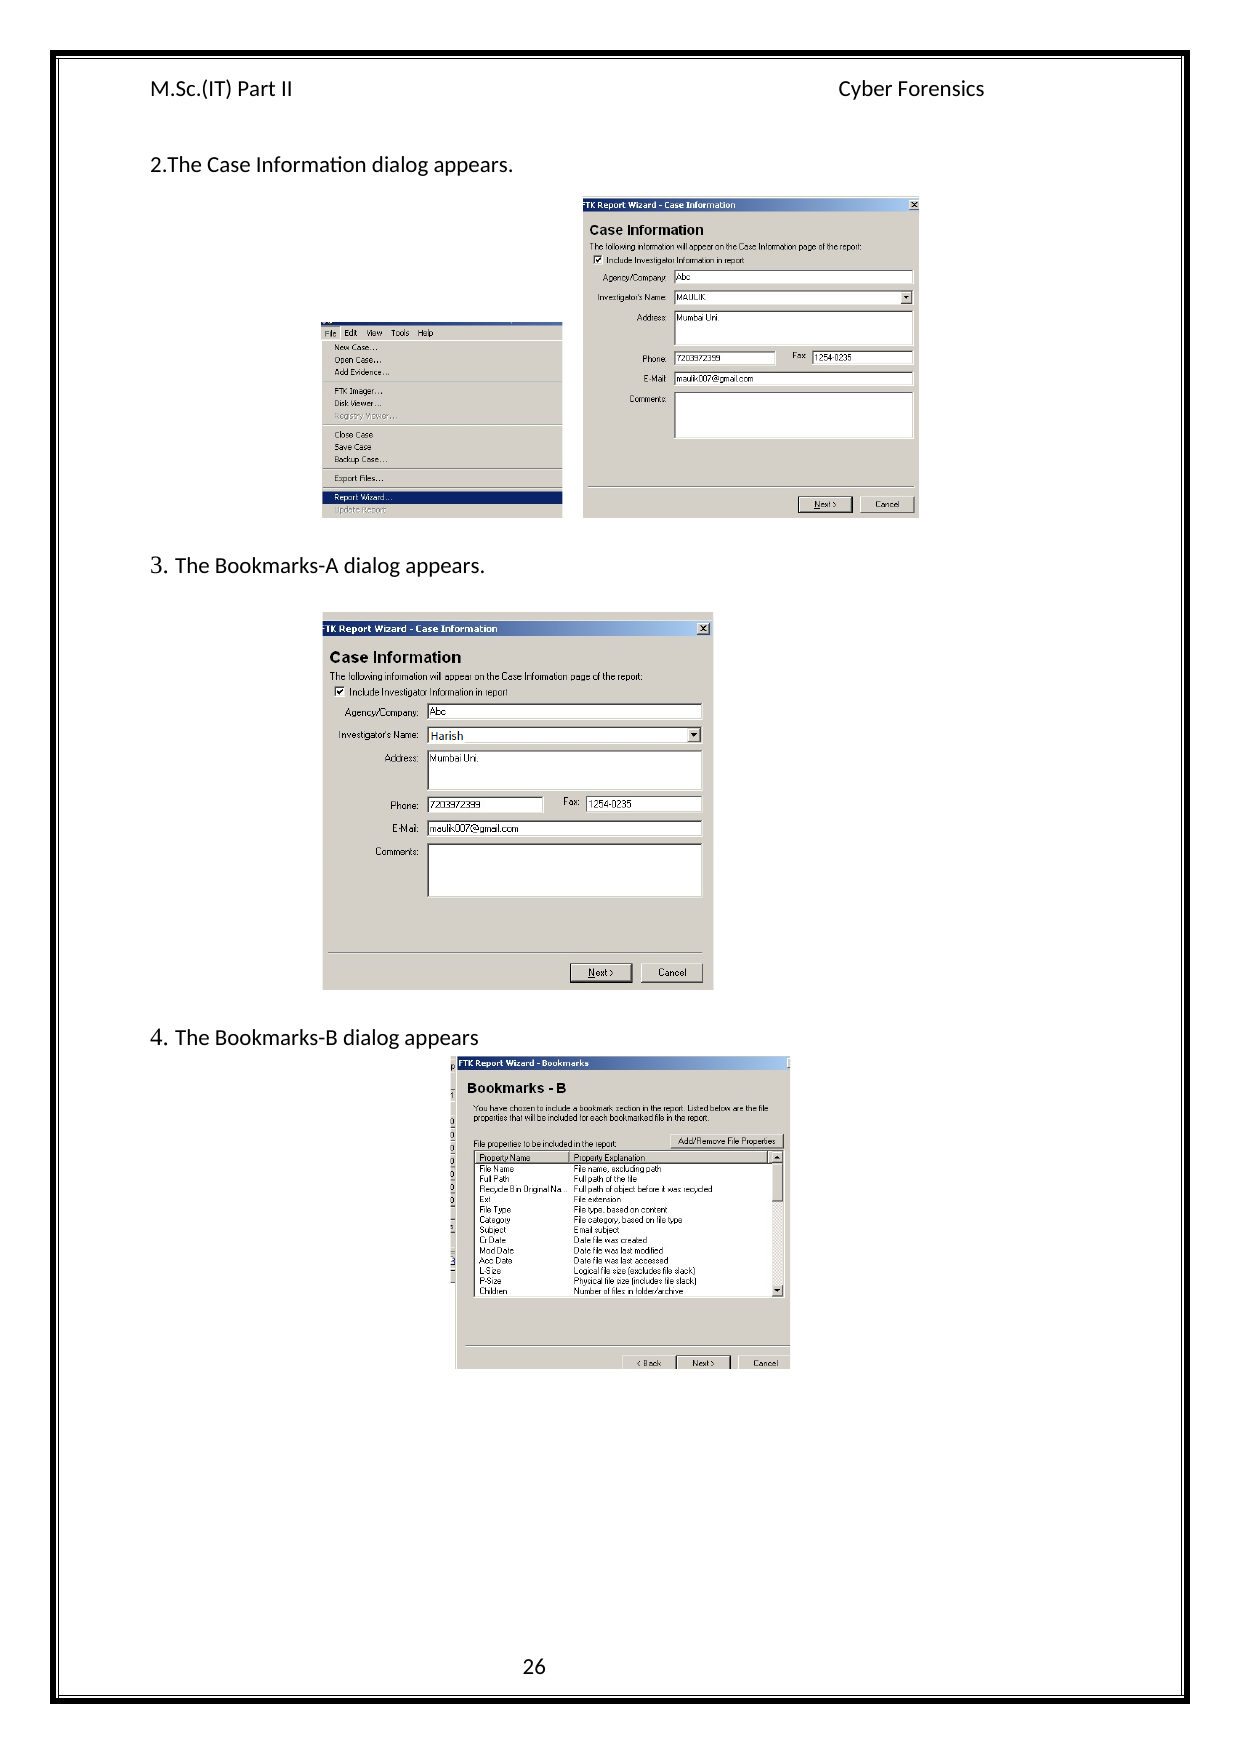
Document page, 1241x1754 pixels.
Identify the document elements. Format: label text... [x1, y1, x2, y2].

picture [322, 612, 714, 990]
picture [450, 1056, 791, 1369]
list The Bookmarks-B dialog appears [150, 1022, 1090, 1051]
text 2.The Case Information dialog appears. [150, 150, 1090, 178]
picture [321, 322, 563, 518]
picture [583, 196, 919, 518]
list The Bookmarks-A dialog appears. [150, 550, 1090, 579]
